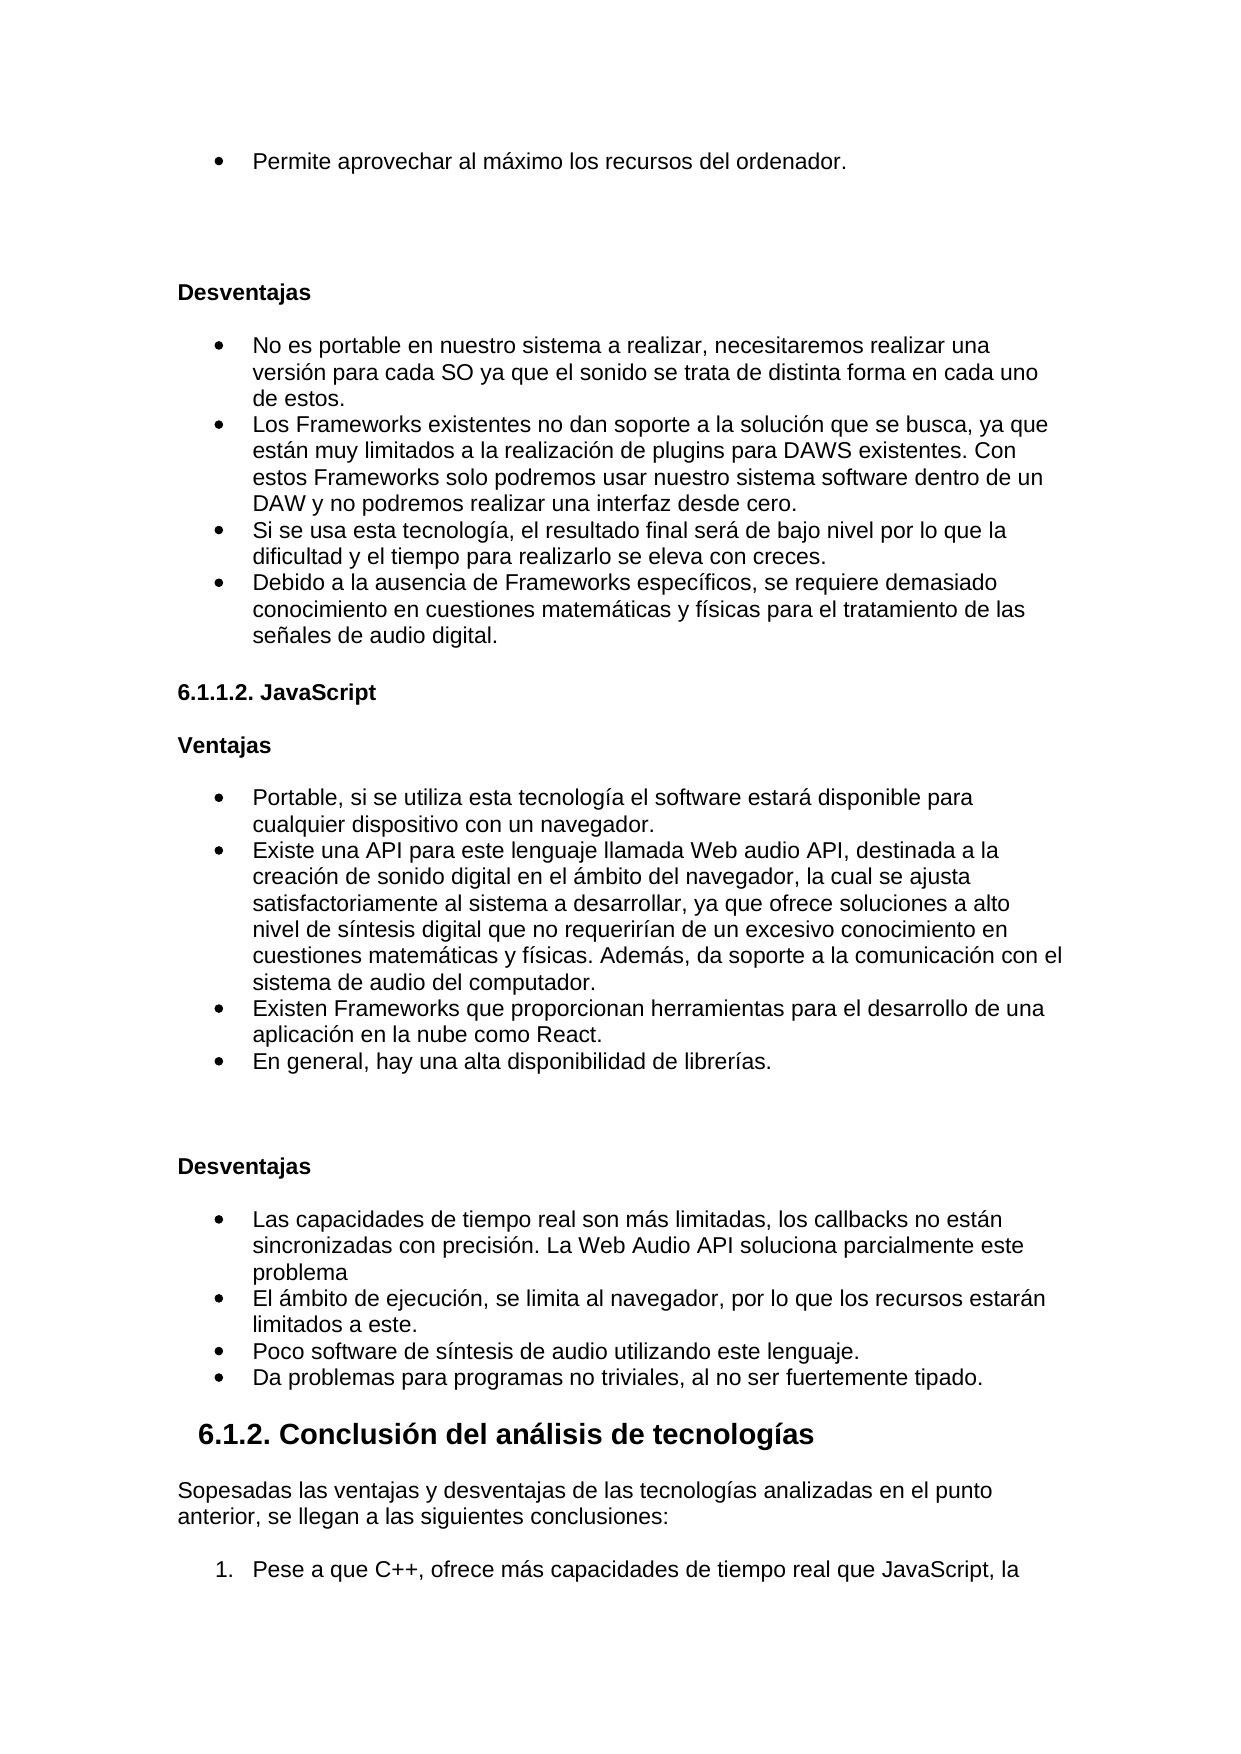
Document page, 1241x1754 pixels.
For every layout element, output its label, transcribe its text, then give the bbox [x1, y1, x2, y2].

list Poco software de síntesis de audio utilizando este lenguaje. [215, 1338, 1063, 1364]
list Portable, si se utiliza esta tecnología el software estará disponible para cualquier dispositivo con un navegador. [215, 784, 1063, 837]
subtitle 6.1.1.2. JavaScript [177, 679, 1063, 705]
list No es portable en nuestro sistema a realizar, necesitaremos realizar una versión para cada SO ya que el sonido se trata de distinta forma en cada uno de estos. [215, 332, 1063, 411]
subtitle 6.1.2. Conclusión del análisis de tecnologías [198, 1417, 1063, 1450]
text Desventajas [177, 1153, 1063, 1179]
list Las capacidades de tiempo real son más limitadas, los callbacks no están sincronizadas con precisión. La Web Audio API soluciona parcialmente este problema [215, 1206, 1063, 1285]
list Los Frameworks existentes no dan soporte a la solución que se busca, ya que están muy limitados a la realización de plugins para DAWS existentes. Con estos Frameworks solo podremos usar nuestro sistema software dentro de un DAW y no podremos realizar una interfaz desde cero. [215, 411, 1063, 517]
list Debido a la ausencia de Frameworks específicos, se requiere demasiado conocimiento en cuestiones matemáticas y físicas para el tratamiento de las señales de audio digital. [215, 569, 1063, 648]
list En general, hay una alta disponibilidad de librerías. [215, 1048, 1063, 1074]
list Permite aprovechar al máximo los recursos del ordenador. [215, 148, 1063, 174]
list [215, 1556, 1063, 1582]
list Da problemas para programas no triviales, al no ser fuertemente tipado. [215, 1364, 1063, 1390]
text Desventajas [177, 279, 1063, 306]
text Ventajas [177, 732, 1063, 758]
list Existe una API para este lenguaje llamada Web audio API, destinada a la creación de sonido digital en el ámbito del navegador, la cual se ajusta satisfactoriamente al sistema a desarrollar, ya que ofrece soluciones a alto nivel de síntesis digital que no requerirían de un excesivo conocimiento en cuestiones matemáticas y físicas. Además, da soporte a la comunicación con el sistema de audio del computador. [215, 837, 1063, 995]
text Sopesadas las ventajas y desventajas de las tecnologías analizadas en el punto anterior, se llegan a las siguientes conclusiones: [177, 1477, 1063, 1529]
list El ámbito de ejecución, se limita al navegador, por lo que los recursos estarán limitados a este. [215, 1285, 1063, 1338]
list Si se usa esta tecnología, el resultado final será de bajo nivel por lo que la dificultad y el tiempo para realizarlo se eleva con creces. [215, 517, 1063, 569]
list Existen Frameworks que proporcionan herramientas para el desarrollo de una aplicación en la nube como React. [215, 995, 1063, 1048]
